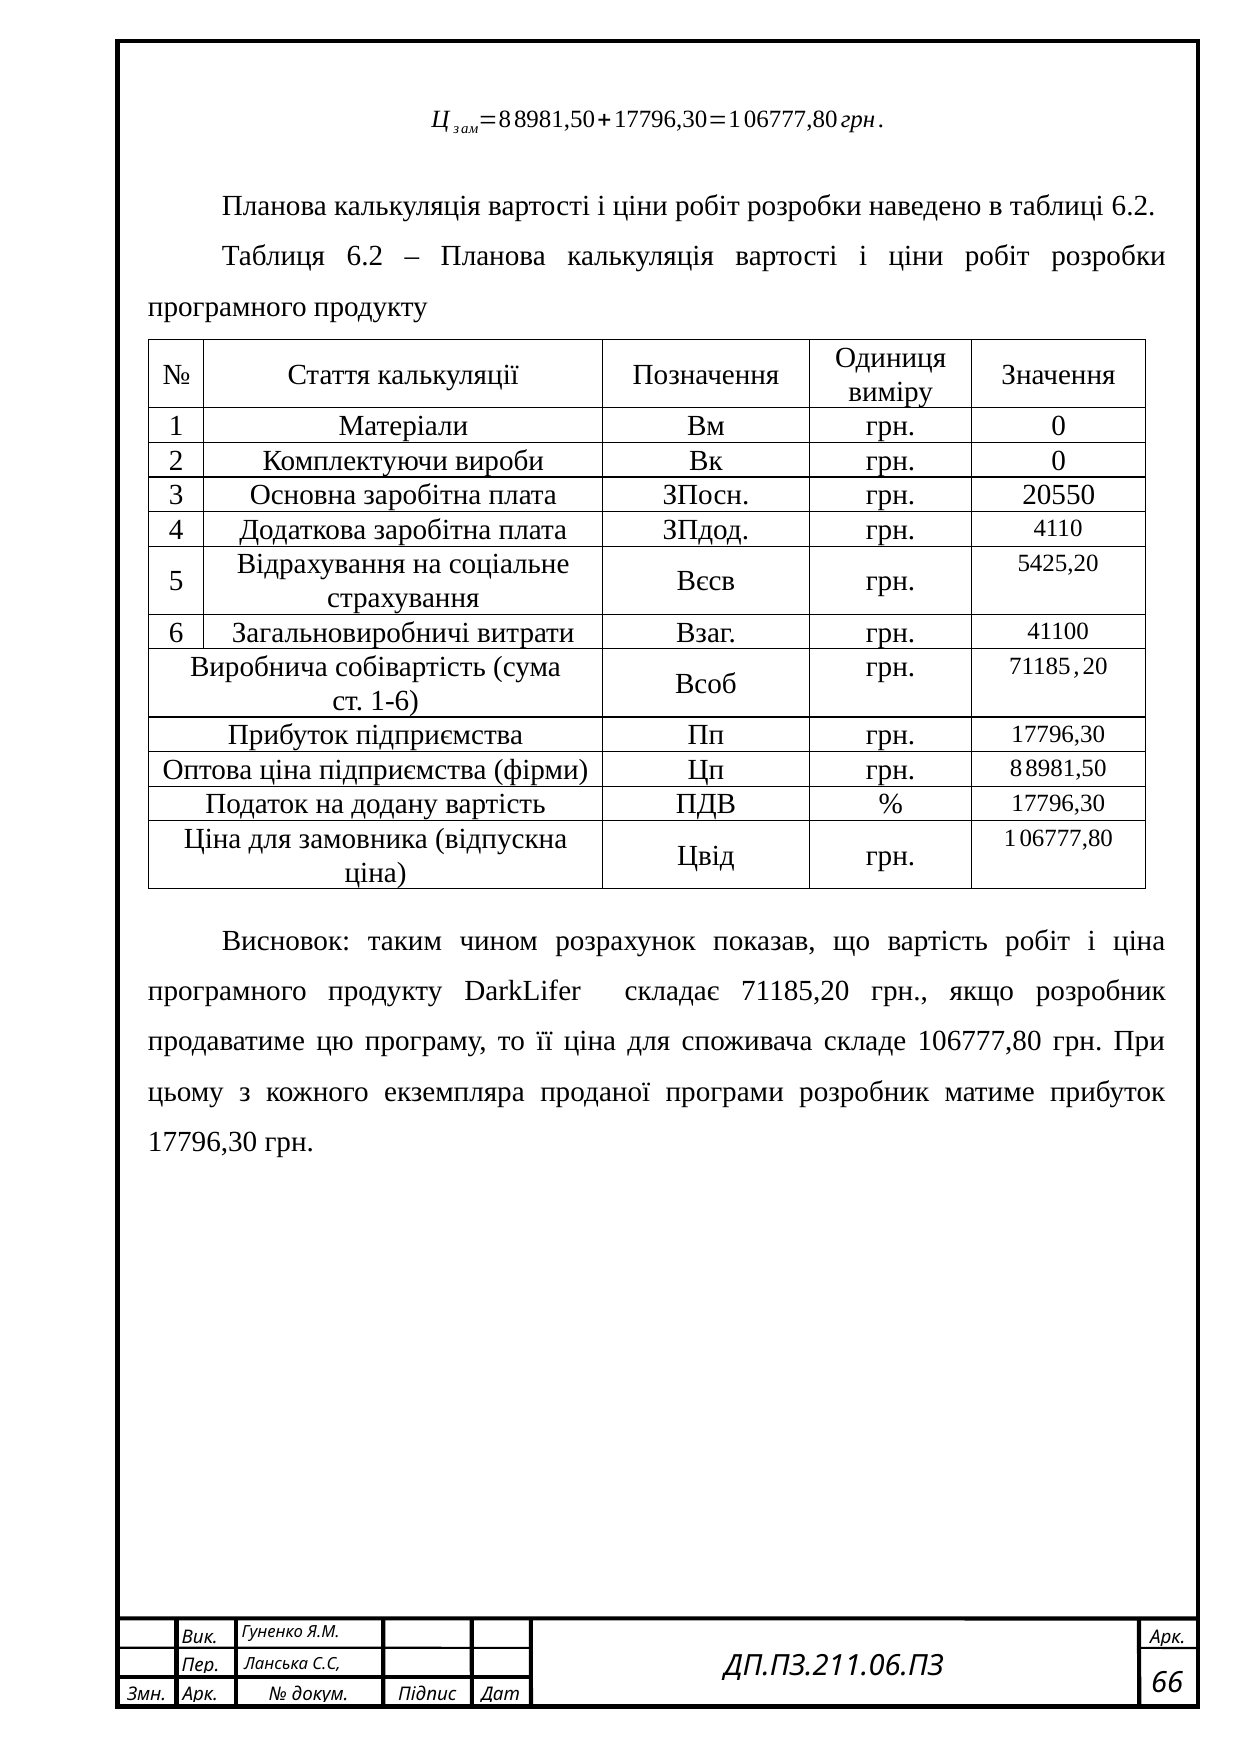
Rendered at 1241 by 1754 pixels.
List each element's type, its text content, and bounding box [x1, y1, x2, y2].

table_cell Податок на додану вартість [149, 787, 602, 820]
table_cell 20550 [972, 478, 1145, 511]
table_cell Відрахування на соціальне страхування [204, 547, 602, 614]
text Планова калькуляція вартості і ціни робіт розробки наведено в таблиці 6.2. [148, 188, 1166, 222]
table_cell [972, 821, 1145, 888]
text Таблиця 6.2 – Планова калькуляція вартості і ціни робіт розробки програмного продукту [148, 238, 1166, 322]
table_cell грн. [810, 615, 971, 648]
table_cell грн. [810, 649, 971, 716]
table_cell 0 [972, 408, 1145, 442]
table_cell [972, 718, 1145, 751]
table_cell Основна заробітна плата [204, 478, 602, 511]
table_cell 2 [149, 443, 203, 476]
table_cell Цп [603, 752, 809, 786]
table_cell ПДВ [603, 787, 809, 820]
table_cell 3 [149, 478, 203, 511]
table_cell % [810, 787, 971, 820]
table_cell грн. [810, 408, 971, 442]
table_cell ЗПосн. [603, 478, 809, 511]
table_cell Комплектуючи вироби [204, 443, 602, 476]
table_cell ЗПдод. [603, 512, 809, 546]
table_cell 6 [149, 615, 203, 648]
table_cell Матеріали [204, 408, 602, 442]
table_cell Ціна для замовника (відпускна ціна) [149, 821, 602, 888]
table_cell Оптова ціна підприємства (фірми) [149, 752, 602, 786]
table_header Позначення [603, 340, 809, 407]
table_cell Взаг. [603, 615, 809, 648]
table_cell грн. [810, 718, 971, 751]
table_cell Всоб [603, 649, 809, 716]
table_cell Цвід [603, 821, 809, 888]
table_cell Пп [603, 718, 809, 751]
table_header Одиниця виміру [810, 340, 971, 407]
table_cell грн. [810, 821, 971, 888]
table_cell Виробнича собівартість (сума ст. 1-6) [149, 649, 602, 716]
table_cell грн. [810, 547, 971, 614]
table_cell 0 [972, 443, 1145, 476]
table_header Значення [972, 340, 1145, 407]
table_cell [972, 547, 1145, 614]
table_cell Загальновиробничі витрати [204, 615, 602, 648]
table_cell 1 [149, 408, 203, 442]
text Висновок: таким чином розрахунок показав, що вартість робіт і ціна програмного продукту DarkLifer складає 71185,20 грн., якщо розробник продаватиме цю програму, то її ціна для споживача складе 106777,80 грн. При цьому з кожного екземпляра проданої програми розробник матиме прибуток 17796,30 грн. [148, 923, 1166, 1158]
table_header № [149, 340, 203, 407]
table_cell Вєсв [603, 547, 809, 614]
table_cell [972, 512, 1145, 546]
table_cell 5 [149, 547, 203, 614]
table_cell грн. [810, 478, 971, 511]
table_cell грн. [810, 512, 971, 546]
table_cell Вм [603, 408, 809, 442]
table_cell грн. [810, 443, 971, 476]
table_cell Прибуток підприємства [149, 718, 602, 751]
table_cell [972, 649, 1145, 716]
table_header Стаття калькуляції [204, 340, 602, 407]
table_cell Вк [603, 443, 809, 476]
table_cell Додаткова заробітна плата [204, 512, 602, 546]
table_cell [972, 615, 1145, 648]
table_cell [972, 787, 1145, 820]
table_cell 4 [149, 512, 203, 546]
table_cell [972, 752, 1145, 786]
table_cell грн. [810, 752, 971, 786]
